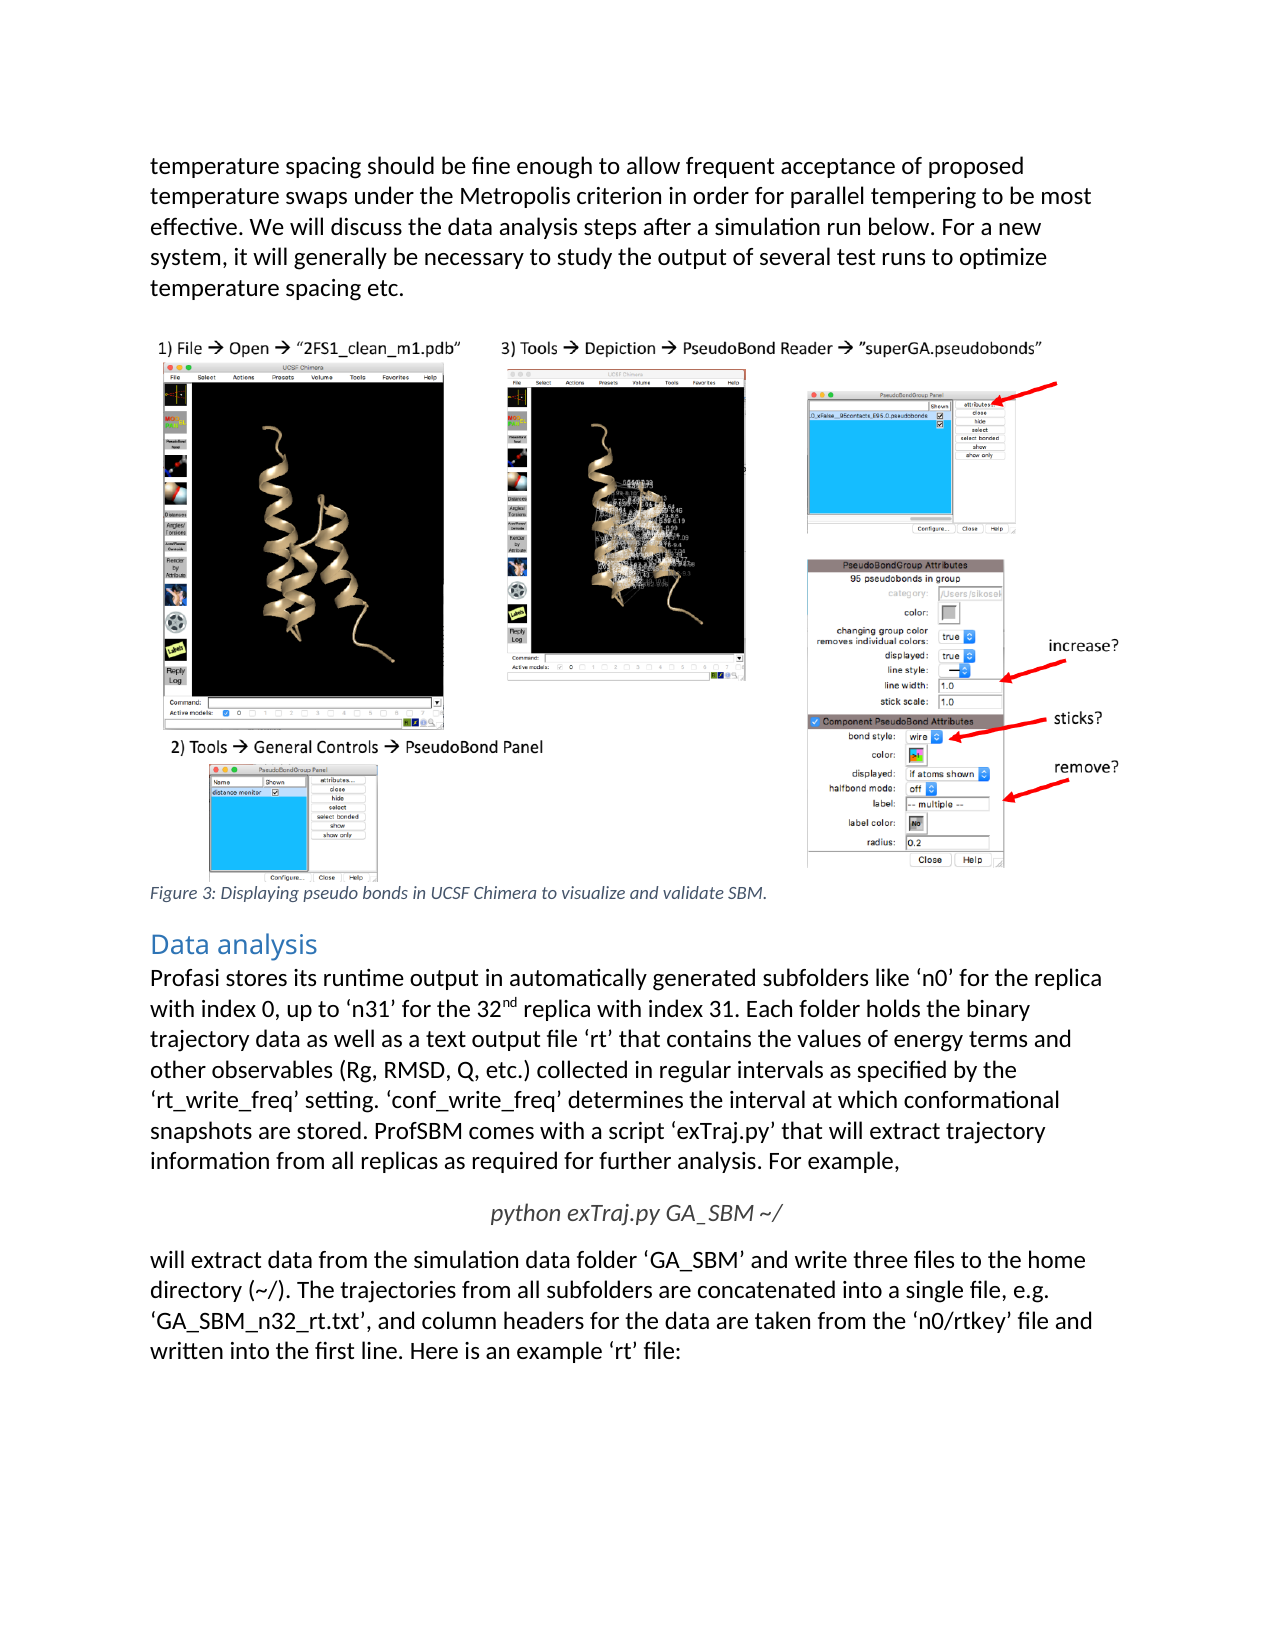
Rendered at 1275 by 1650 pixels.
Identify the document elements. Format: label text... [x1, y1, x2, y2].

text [150, 150, 1125, 303]
text python exTraj.py GA_SBM ~/ [240, 1197, 1035, 1227]
text Profasi stores its runtime output in automatically generated subfolders like ‘n0’ for the replica with index 0, up to ‘n31’ for the 32nd replica with index 31. Each folder holds the binary trajectory data as well as a text output file ‘rt’ that contains the values of energy terms and other observables (Rg, RMSD, Q, etc.) collected in regular intervals as specified by the ‘rt_write_freq’ setting. ‘conf_write_freq’ determines the interval at which conformational snapshots are stored. ProfSBM comes with a script ‘exTraj.py’ that will extract trajectory information from all replicas as required for further analysis. For example, [150, 962, 1125, 1176]
subtitle Data analysis [150, 925, 1125, 962]
text will extract data from the simulation data folder ‘GA_SBM’ and write three files to the home directory (~/). The trajectories from all subfolders are concatenated into a single file, e.g. ‘GA_SBM_n32_rt.txt’, and column headers for the data are taken from the ‘n0/rtkey’ file and written into the first line. Here is an example ‘rt’ file: [150, 1244, 1125, 1366]
